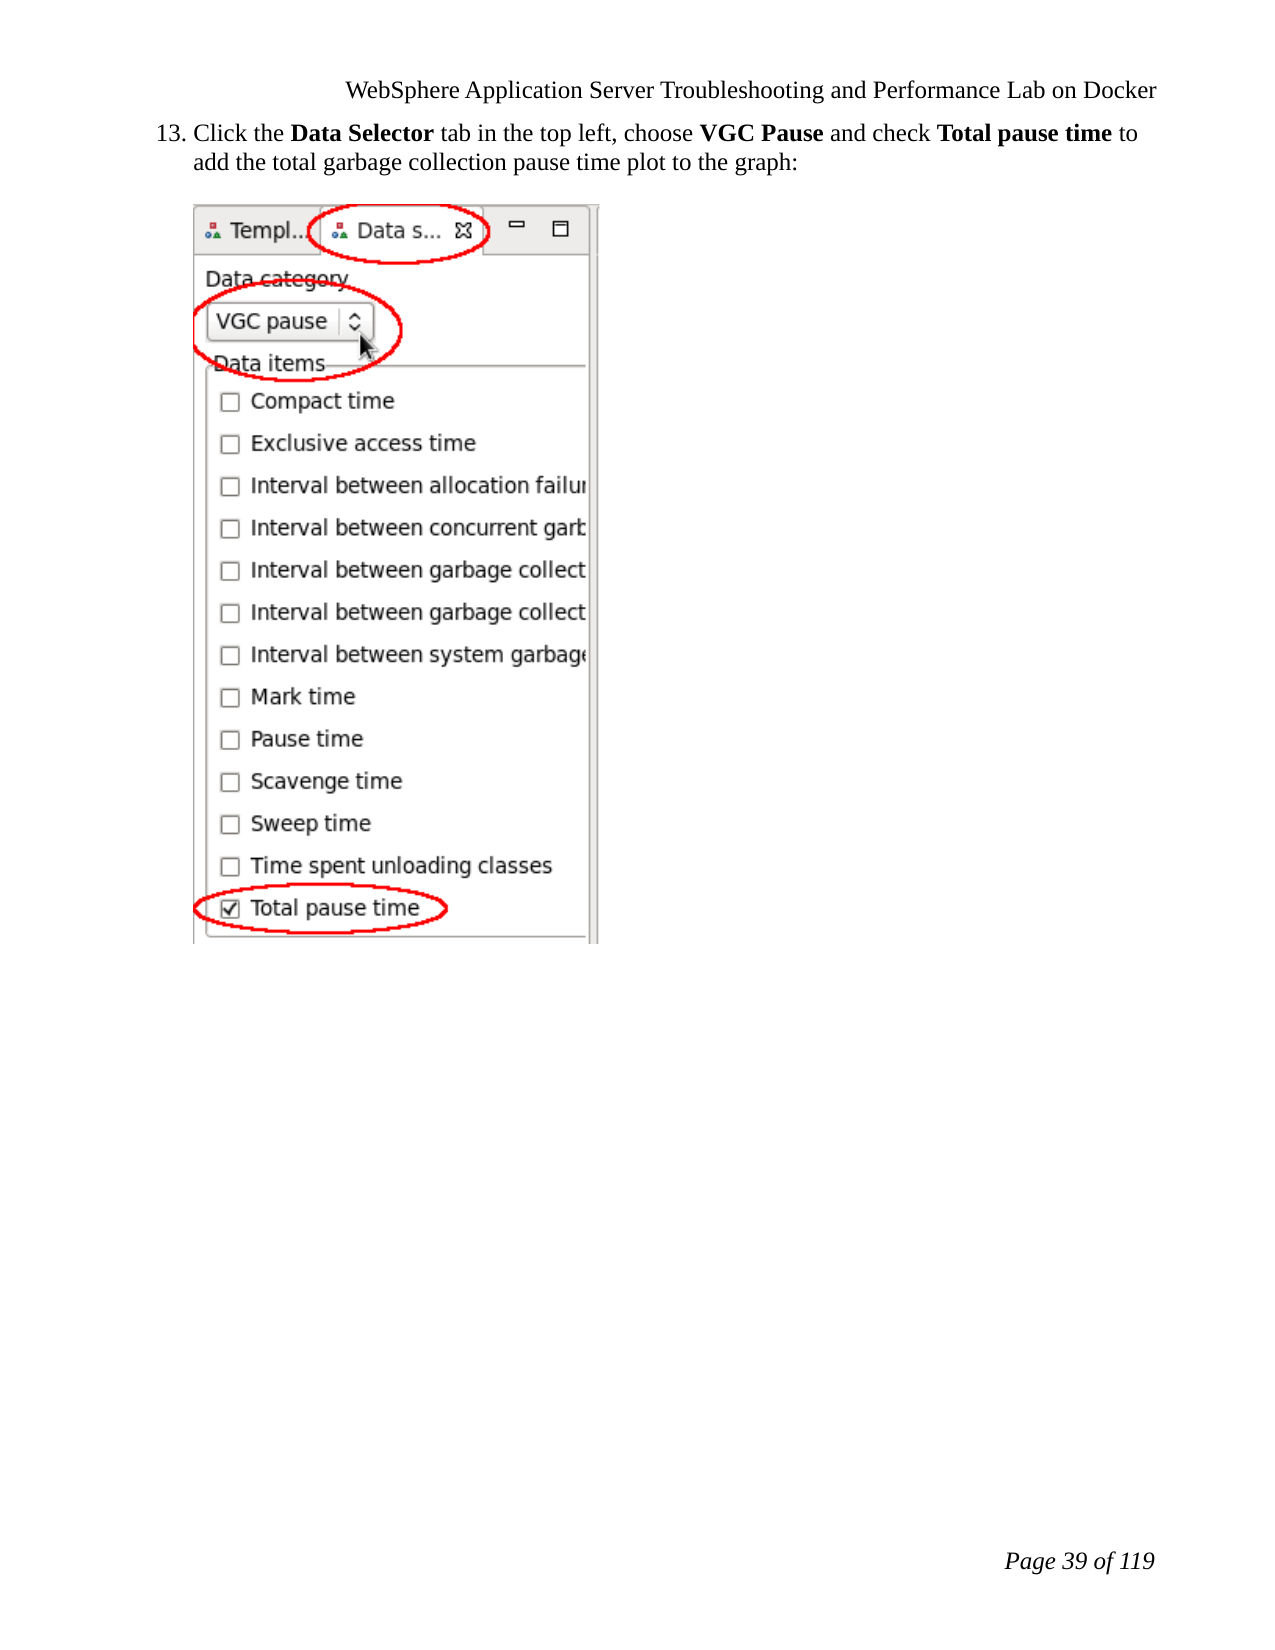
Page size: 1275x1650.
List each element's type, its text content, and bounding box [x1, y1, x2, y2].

picture [193, 204, 600, 944]
